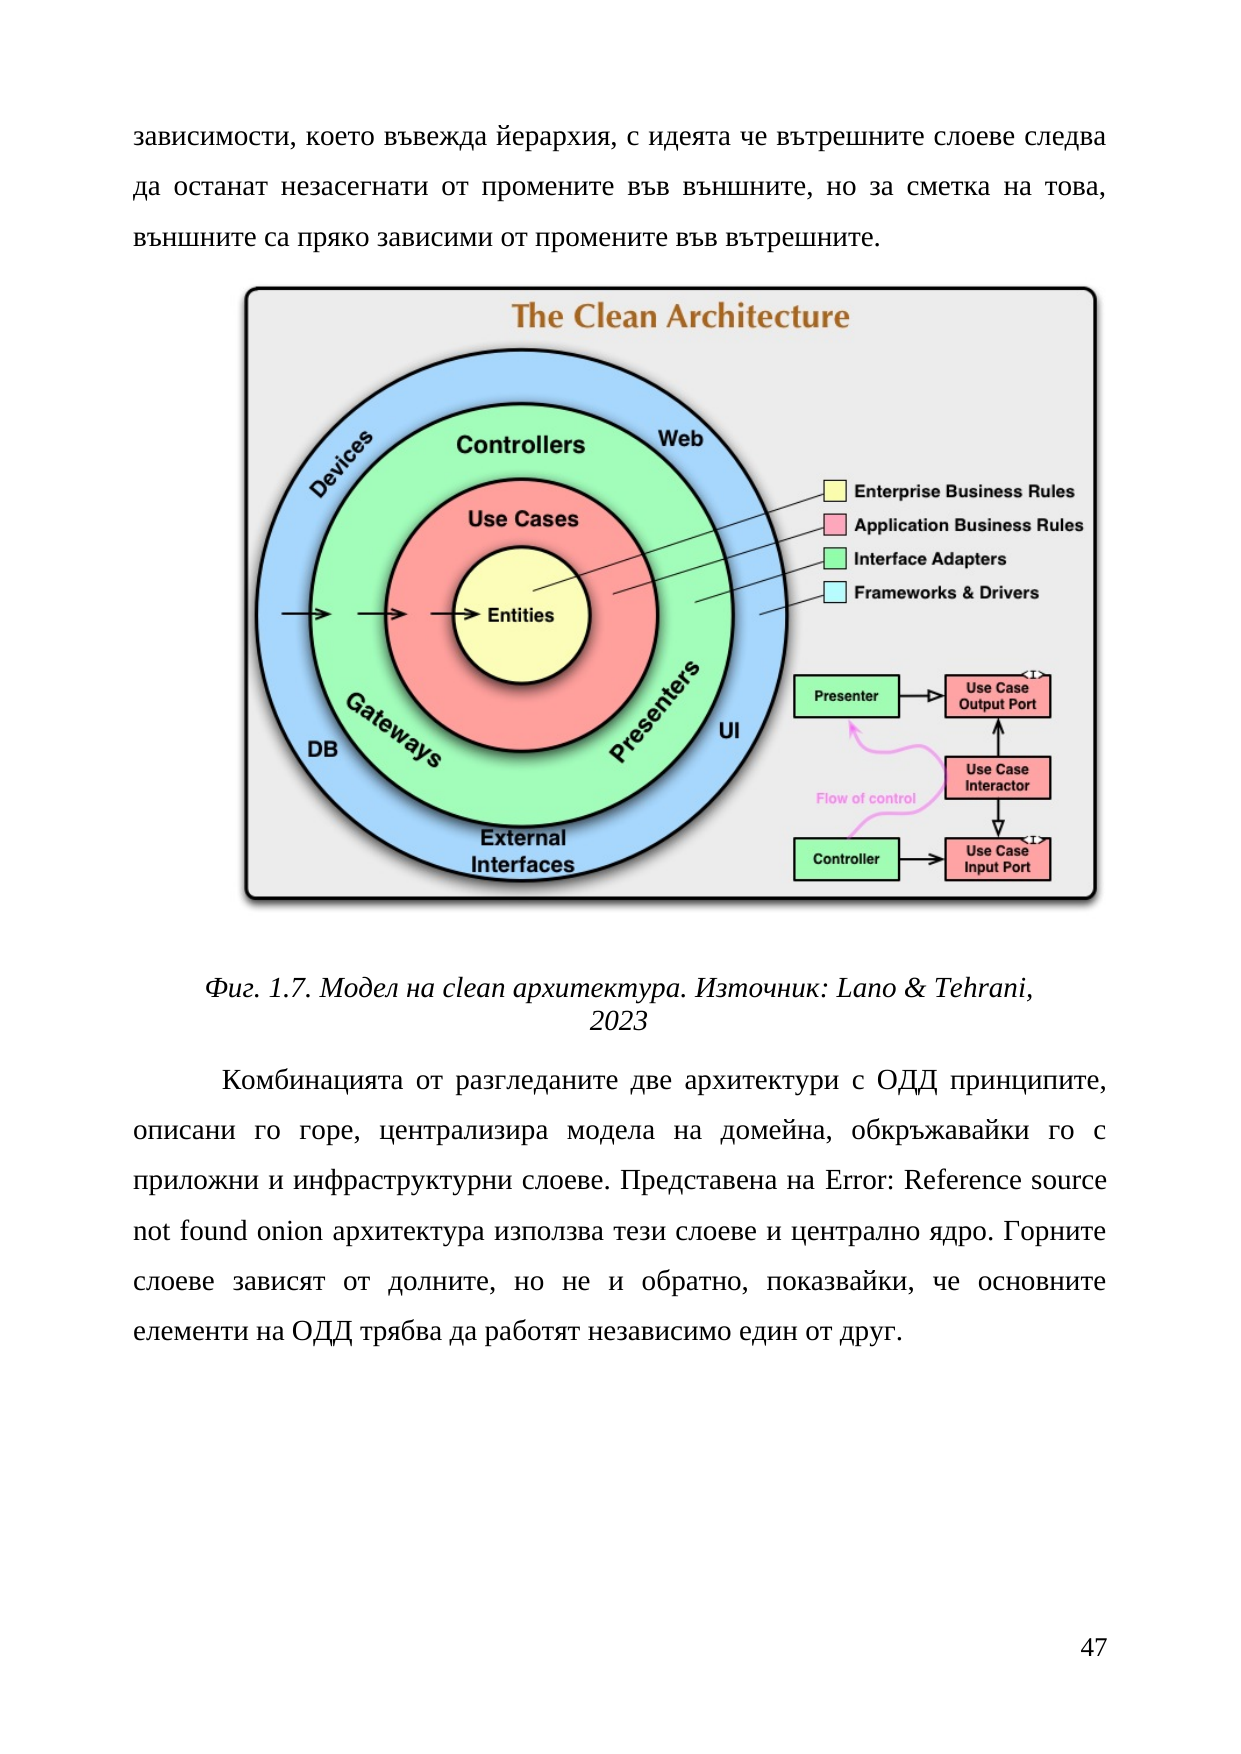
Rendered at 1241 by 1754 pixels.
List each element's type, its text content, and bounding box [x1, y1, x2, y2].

title Фиг. 1.7. Модел на clean архитектурa. Източник: Lano & Tehrani, 2023 [192, 970, 1048, 1037]
picture [221, 269, 1119, 928]
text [133, 118, 1107, 252]
